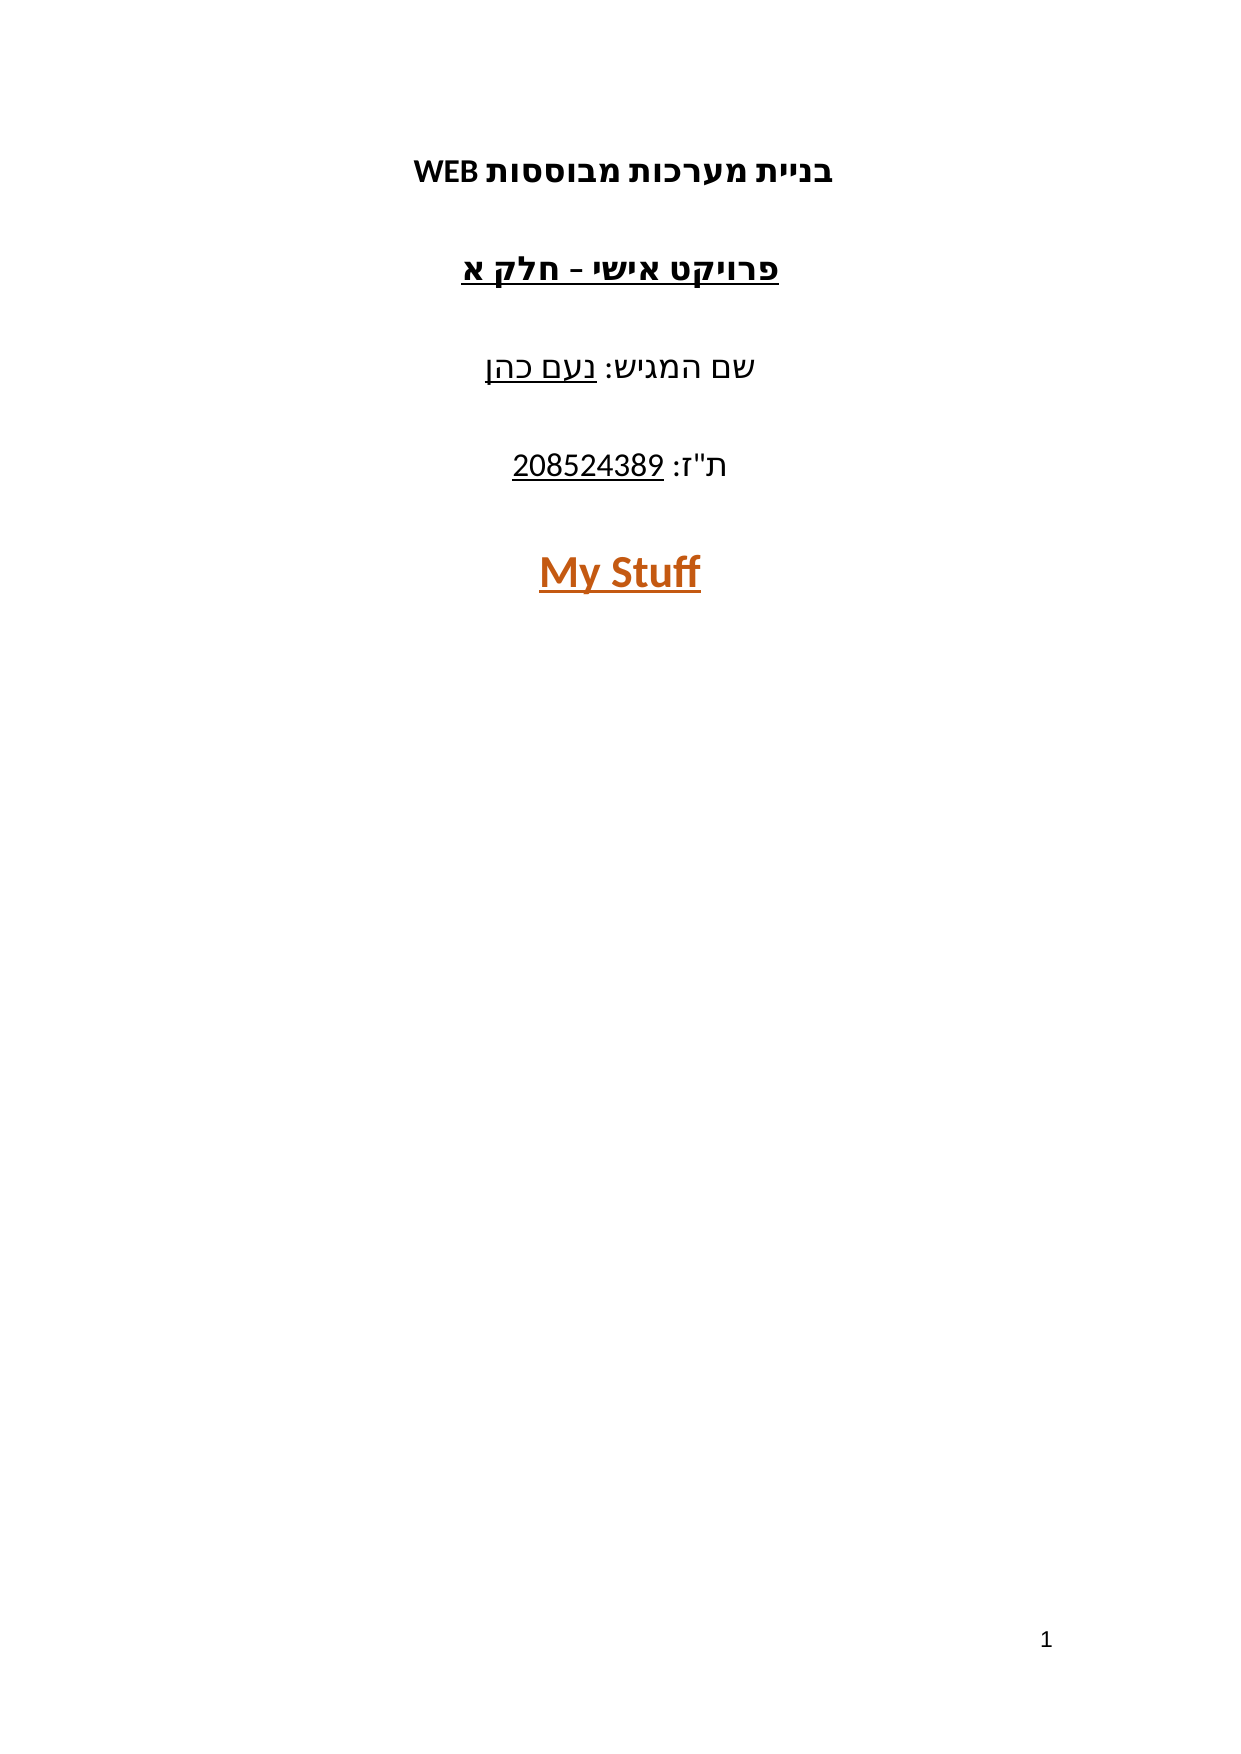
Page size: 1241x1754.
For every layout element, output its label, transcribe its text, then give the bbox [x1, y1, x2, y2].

text שם המגיש: נעם כהן [187, 346, 1053, 387]
text ת"ז: 208524389 [187, 444, 1053, 485]
text בניית מערכות מבוססות WEB [187, 150, 1053, 191]
text פרויקט אישי – חלק א [187, 248, 1053, 289]
text My Stuff [187, 542, 1053, 598]
